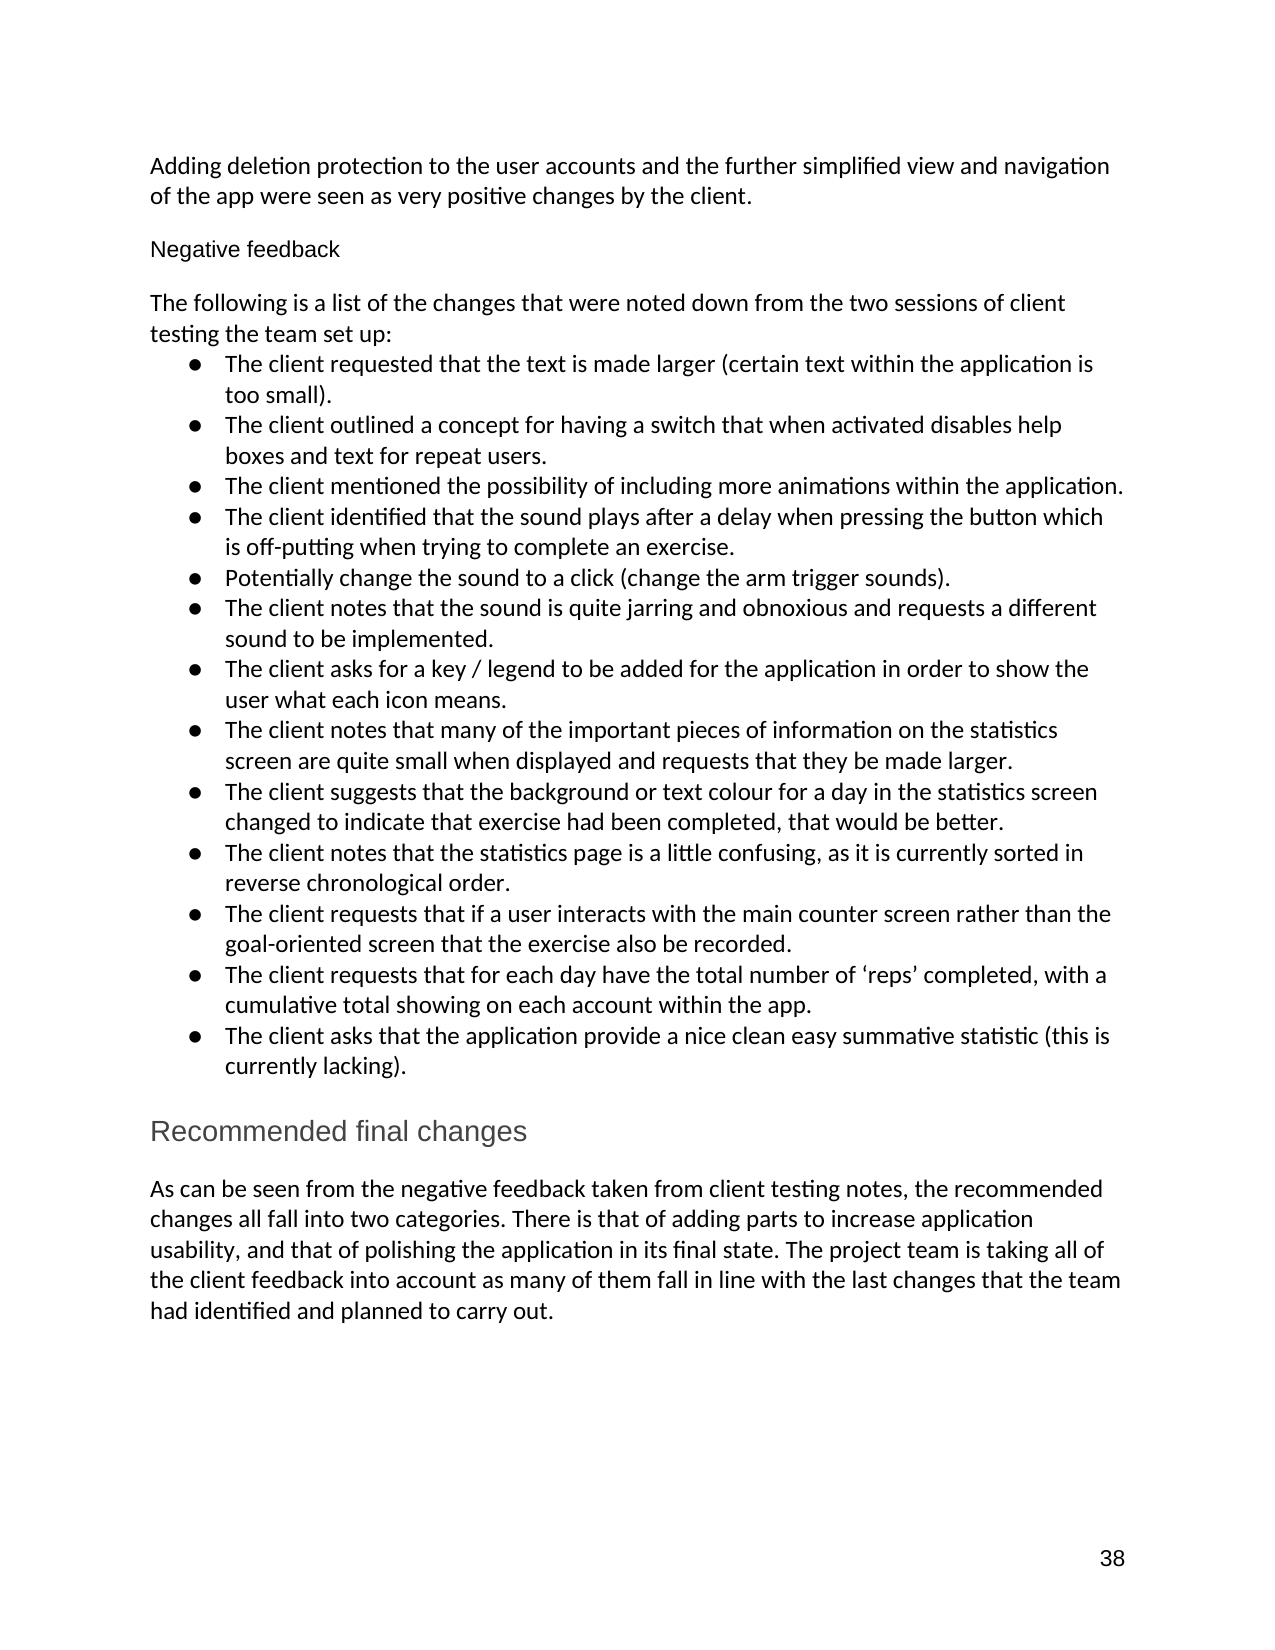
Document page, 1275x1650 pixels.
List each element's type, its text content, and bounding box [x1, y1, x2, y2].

text Negative feedback [150, 236, 1125, 262]
list The client asks for a key / legend to be added for the application in order to show the user what each icon means. [187, 654, 1125, 715]
text The following is a list of the changes that were noted down from the two sessions of client testing the team set up: [150, 287, 1125, 348]
list The client notes that the statistics page is a little confusing, as it is currently sorted in reverse chronological order. [187, 837, 1125, 898]
subtitle Recommended final changes [150, 1114, 1125, 1148]
list The client notes that the sound is quite jarring and obnoxious and requests a different sound to be implemented. [187, 593, 1125, 654]
list The client requests that if a user interacts with the main counter screen rather than the goal-oriented screen that the exercise also be recorded. [187, 898, 1125, 959]
list The client outlined a concept for having a switch that when activated disables help boxes and text for repeat users. [187, 409, 1125, 471]
list Potentially change the sound to a click (change the arm trigger sounds). [187, 562, 1125, 593]
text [150, 150, 1125, 211]
text As can be seen from the negative feedback taken from client testing notes, the recommended changes all fall into two categories. There is that of adding parts to increase application usability, and that of polishing the application in its final state. The project team is taking all of the client feedback into account as many of them fall in line with the last changes that the team had identified and planned to carry out. [150, 1173, 1125, 1325]
list The client requests that for each day have the total number of ‘reps’ completed, with a cumulative total showing on each account within the app. [187, 959, 1125, 1020]
list The client requested that the text is made larger (certain text within the application is too small). [187, 348, 1125, 409]
list The client suggests that the background or text colour for a day in the statistics screen changed to indicate that exercise had been completed, that would be better. [187, 776, 1125, 837]
list The client mentioned the possibility of including more animations within the application. [187, 471, 1125, 501]
list The client identified that the sound plays after a delay when pressing the button which is off-putting when trying to complete an exercise. [187, 501, 1125, 562]
list The client asks that the application provide a nice clean easy summative statistic (this is currently lacking). [187, 1020, 1125, 1081]
list The client notes that many of the important pieces of information on the statistics screen are quite small when displayed and requests that they be made larger. [187, 715, 1125, 776]
